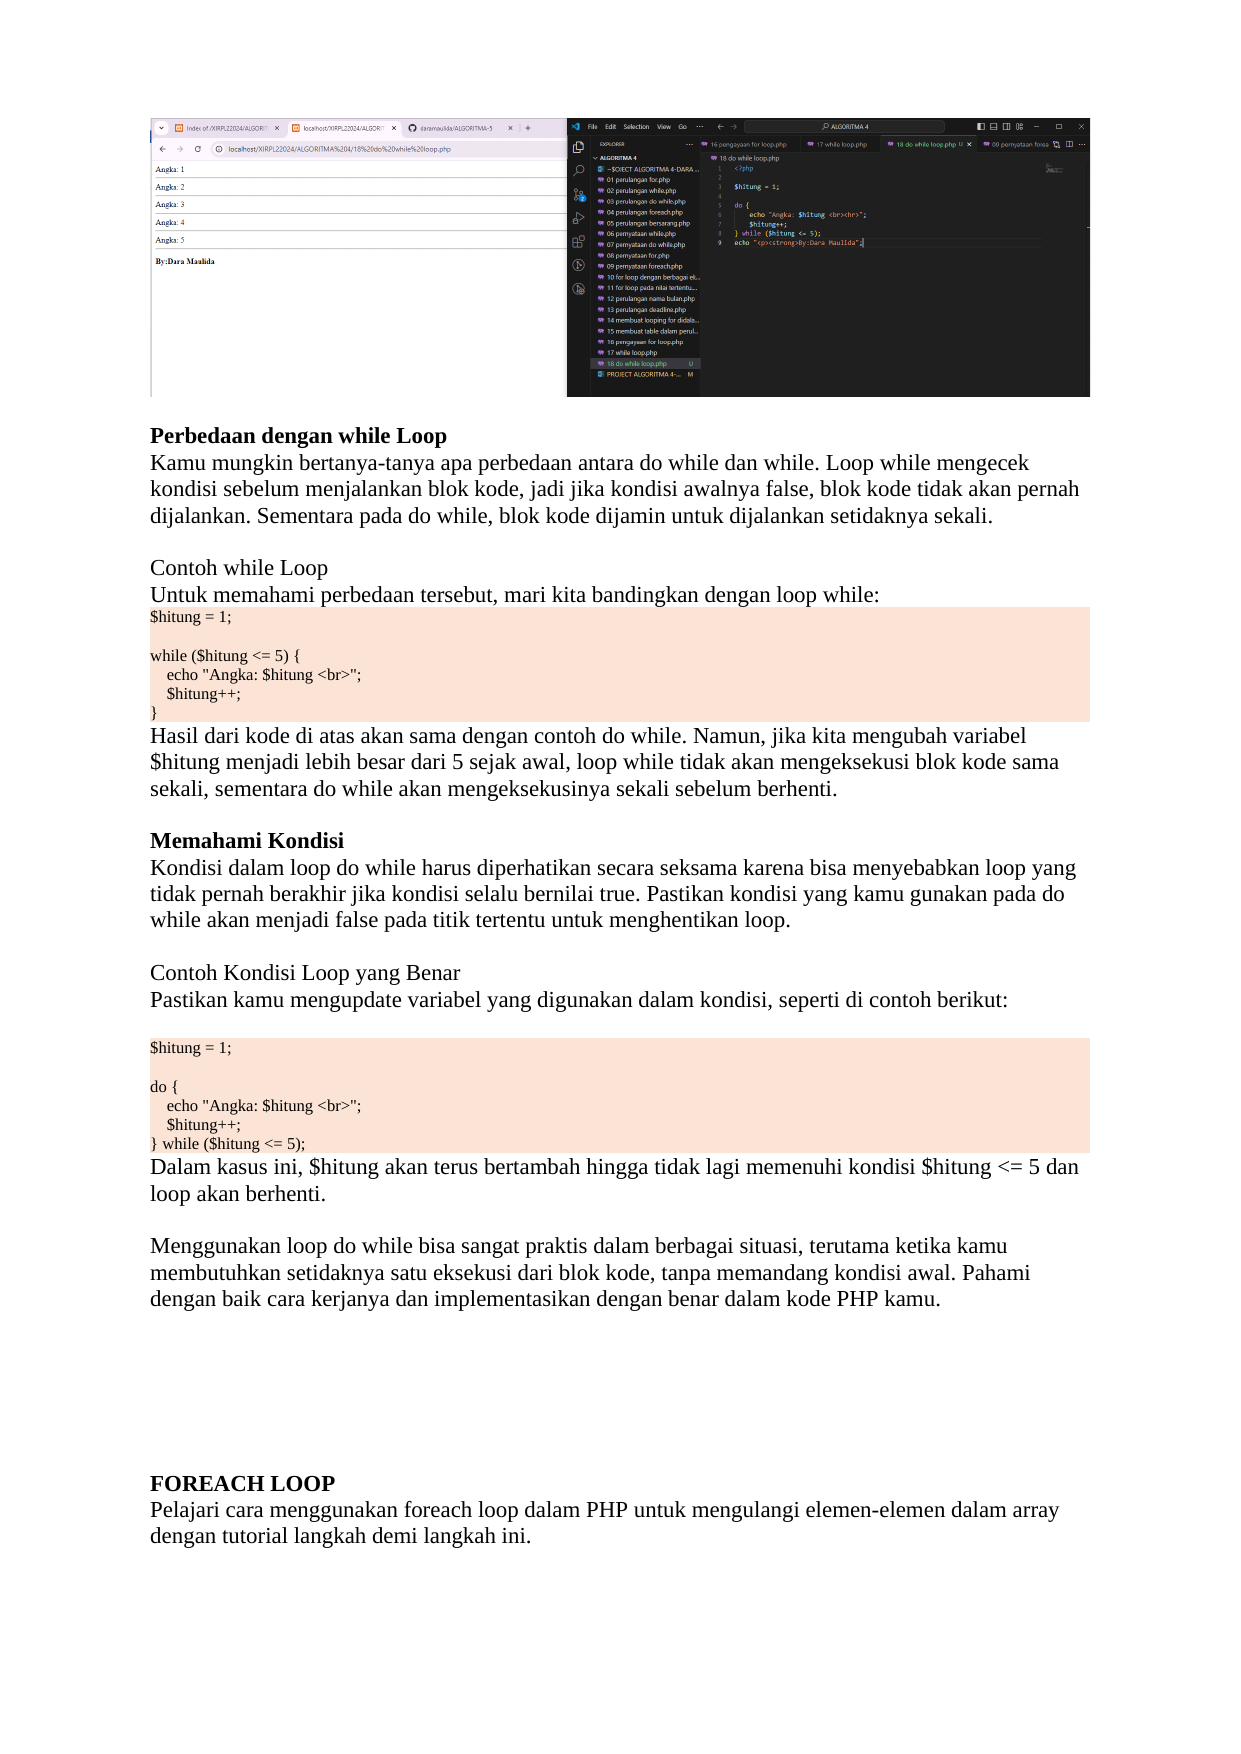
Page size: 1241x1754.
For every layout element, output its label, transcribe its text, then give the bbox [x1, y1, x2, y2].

text Kamu mungkin bertanya-tanya apa perbedaan antara do while dan while. Loop while mengecek kondisi sebelum menjalankan blok kode, jadi jika kondisi awalnya false, blok kode tidak akan pernah dijalankan. Sementara pada do while, blok kode dijamin untuk dijalankan setidaknya sekali. [150, 449, 1090, 528]
text Pelajari cara menggunakan foreach loop dalam PHP untuk mengulangi elemen-elemen dalam array dengan tutorial langkah demi langkah ini. [150, 1496, 1090, 1549]
text do { [150, 1077, 1090, 1096]
text $hitung++; [150, 684, 1090, 703]
text Dalam kasus ini, $hitung akan terus bertambah hingga tidak lagi memenuhi kondisi $hitung <= 5 dan loop akan berhenti. [150, 1153, 1090, 1206]
text Contoh while Loop [150, 554, 1090, 581]
text FOREACH LOOP [150, 1469, 1090, 1496]
text echo "Angka: $hitung <br>"; [150, 664, 1090, 684]
text Hasil dari kode di atas akan sama dengan contoh do while. Namun, jika kita mengubah variabel $hitung menjadi lebih besar dari 5 sejak awal, loop while tidak akan mengeksekusi blok kode sama sekali, sementara do while akan mengeksekusinya sekali sebelum berhenti. [150, 722, 1090, 801]
text Perbedaan dengan while Loop [150, 423, 1090, 449]
picture [150, 118, 1091, 397]
text $hitung++; [150, 1115, 1090, 1134]
text } [150, 703, 1090, 722]
text echo "Angka: $hitung <br>"; [150, 1096, 1090, 1115]
text Pastikan kamu mengupdate variabel yang digunakan dalam kondisi, seperti di contoh berikut: [150, 986, 1090, 1012]
text while ($hitung <= 5) { [150, 645, 1090, 664]
text Kondisi dalam loop do while harus diperhatikan secara seksama karena bisa menyebabkan loop yang tidak pernah berakhir jika kondisi selalu bernilai true. Pastikan kondisi yang kamu gunakan pada do while akan menjadi false pada titik tertentu untuk menghentikan loop. [150, 854, 1090, 933]
text Contoh Kondisi Loop yang Benar [150, 959, 1090, 986]
text $hitung = 1; [150, 1038, 1090, 1057]
text } while ($hitung <= 5); [150, 1134, 1090, 1153]
text Memahami Kondisi [150, 827, 1090, 854]
text Menggunakan loop do while bisa sangat praktis dalam berbagai situasi, terutama ketika kamu membutuhkan setidaknya satu eksekusi dari blok kode, tanpa memandang kondisi awal. Pahami dengan baik cara kerjanya dan implementasikan dengan benar dalam kode PHP kamu. [150, 1232, 1090, 1311]
text Untuk memahami perbedaan tersebut, mari kita bandingkan dengan loop while: [150, 581, 1090, 607]
text $hitung = 1; [150, 607, 1090, 626]
